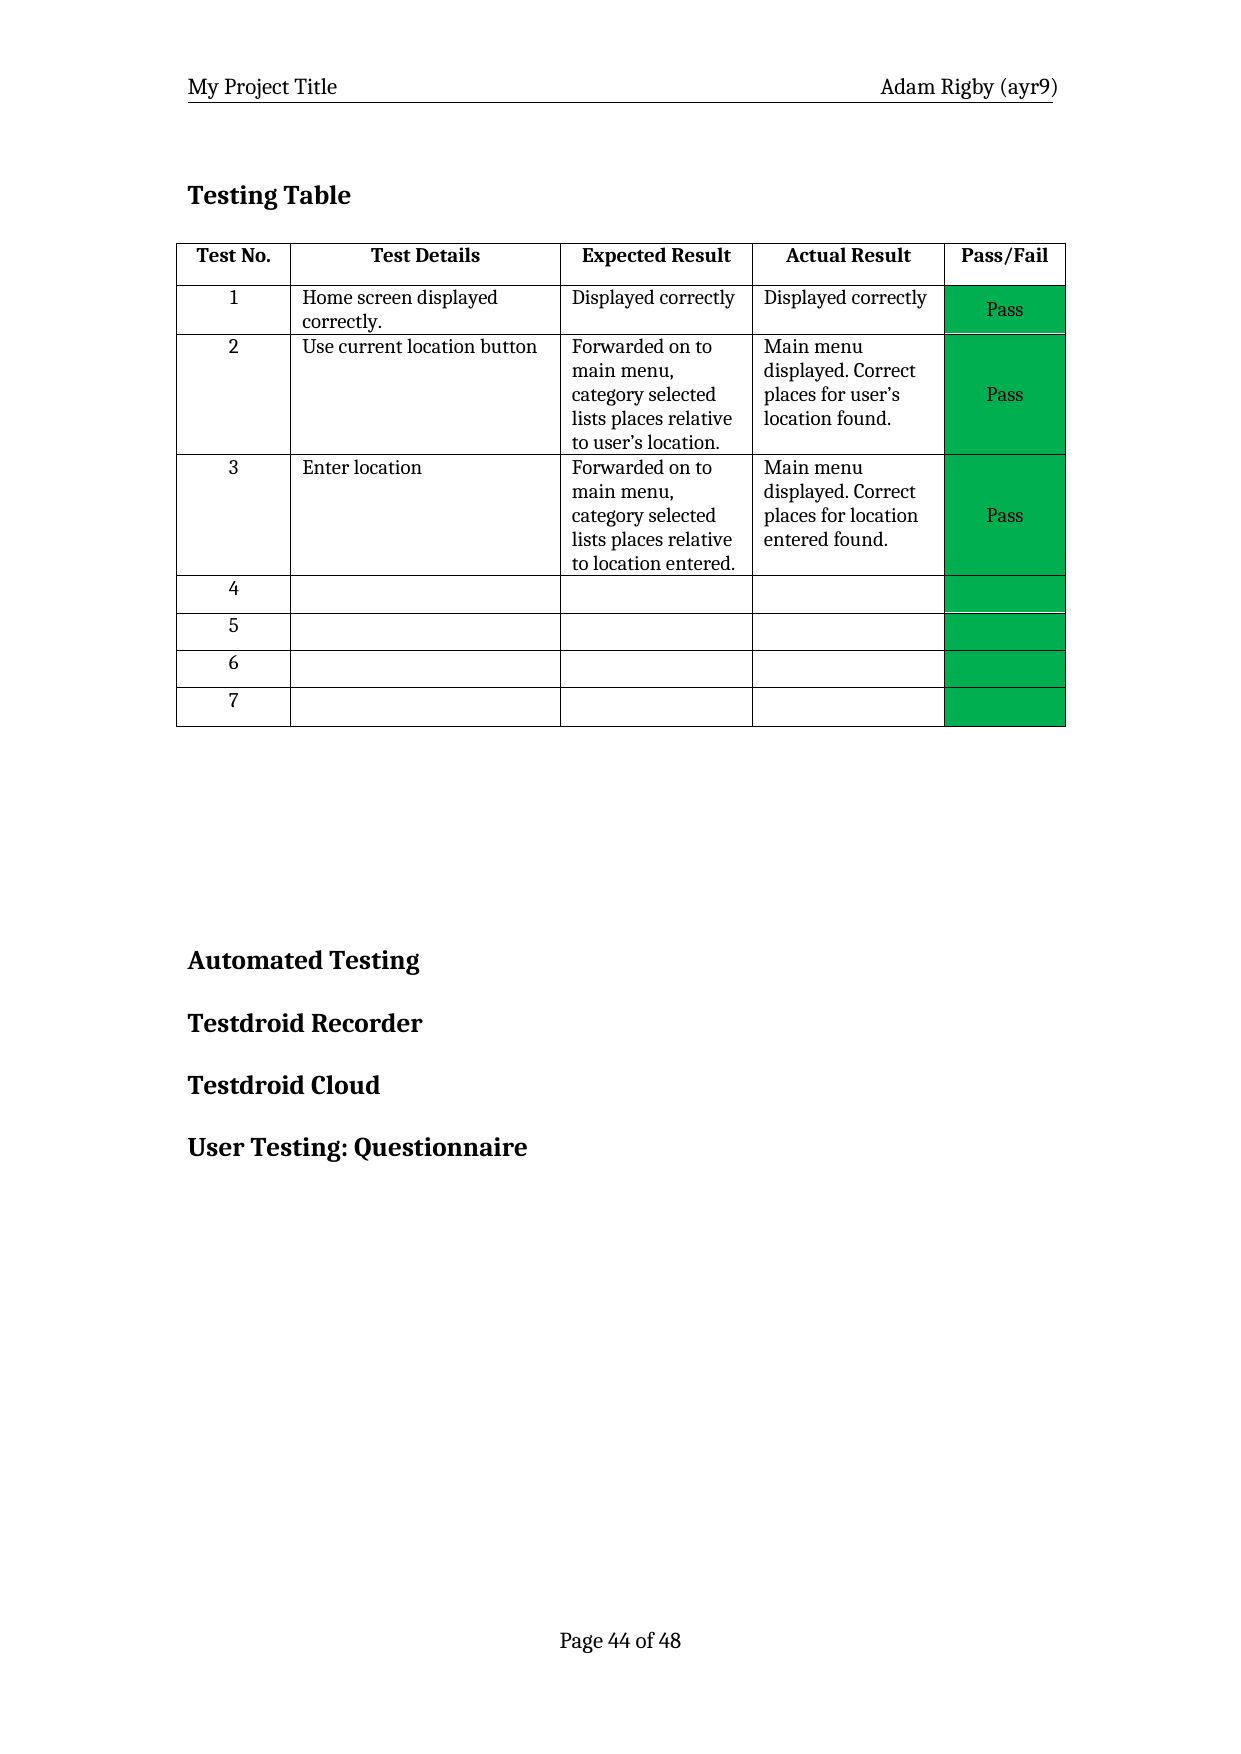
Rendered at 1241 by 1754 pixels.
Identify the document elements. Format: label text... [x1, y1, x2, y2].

table_cell 7 [177, 688, 290, 726]
table_cell [945, 688, 1065, 726]
table_cell Enter location [291, 455, 560, 575]
table_header Expected Result [561, 244, 752, 284]
table_cell 5 [177, 614, 290, 650]
table_cell [291, 576, 560, 612]
table_cell Forwarded on to main menu, category selected lists places relative to user’s location. [561, 335, 752, 454]
table_cell [291, 651, 560, 687]
table_cell [561, 614, 752, 650]
table_cell Main menu displayed. Correct places for location entered found. [753, 455, 944, 575]
text Testdroid Cloud [187, 1070, 1053, 1101]
table_header Actual Result [753, 244, 944, 284]
table_cell Use current location button [291, 335, 560, 454]
table_cell [753, 688, 944, 726]
table_cell [945, 651, 1065, 687]
table_cell Forwarded on to main menu, category selected lists places relative to location entered. [561, 455, 752, 575]
table_cell Home screen displayed correctly. [291, 286, 560, 333]
table_cell [945, 614, 1065, 650]
table_cell Pass [945, 286, 1065, 333]
table_cell [561, 576, 752, 612]
table_cell [945, 576, 1065, 612]
table_header Test No. [177, 244, 290, 284]
table_cell 6 [177, 651, 290, 687]
text Testing Table [187, 180, 1053, 212]
table_cell Main menu displayed. Correct places for user’s location found. [753, 335, 944, 454]
table_header Test Details [291, 244, 560, 284]
table_cell [291, 688, 560, 726]
table_cell Pass [945, 455, 1065, 575]
table_cell Displayed correctly [561, 286, 752, 333]
table_cell 2 [177, 335, 290, 454]
text Testdroid Recorder [187, 1008, 1053, 1039]
table_header Pass/Fail [945, 244, 1065, 284]
table_cell 1 [177, 286, 290, 333]
table_cell [561, 651, 752, 687]
table_cell 4 [177, 576, 290, 612]
text User Testing: Questionnaire [187, 1132, 1053, 1163]
table_cell [561, 688, 752, 726]
table_cell Displayed correctly [753, 286, 944, 333]
table_cell [753, 614, 944, 650]
table_cell [291, 614, 560, 650]
table_cell [753, 651, 944, 687]
table_cell Pass [945, 335, 1065, 454]
text Automated Testing [187, 945, 1053, 976]
table_cell [753, 576, 944, 612]
table_cell 3 [177, 455, 290, 575]
